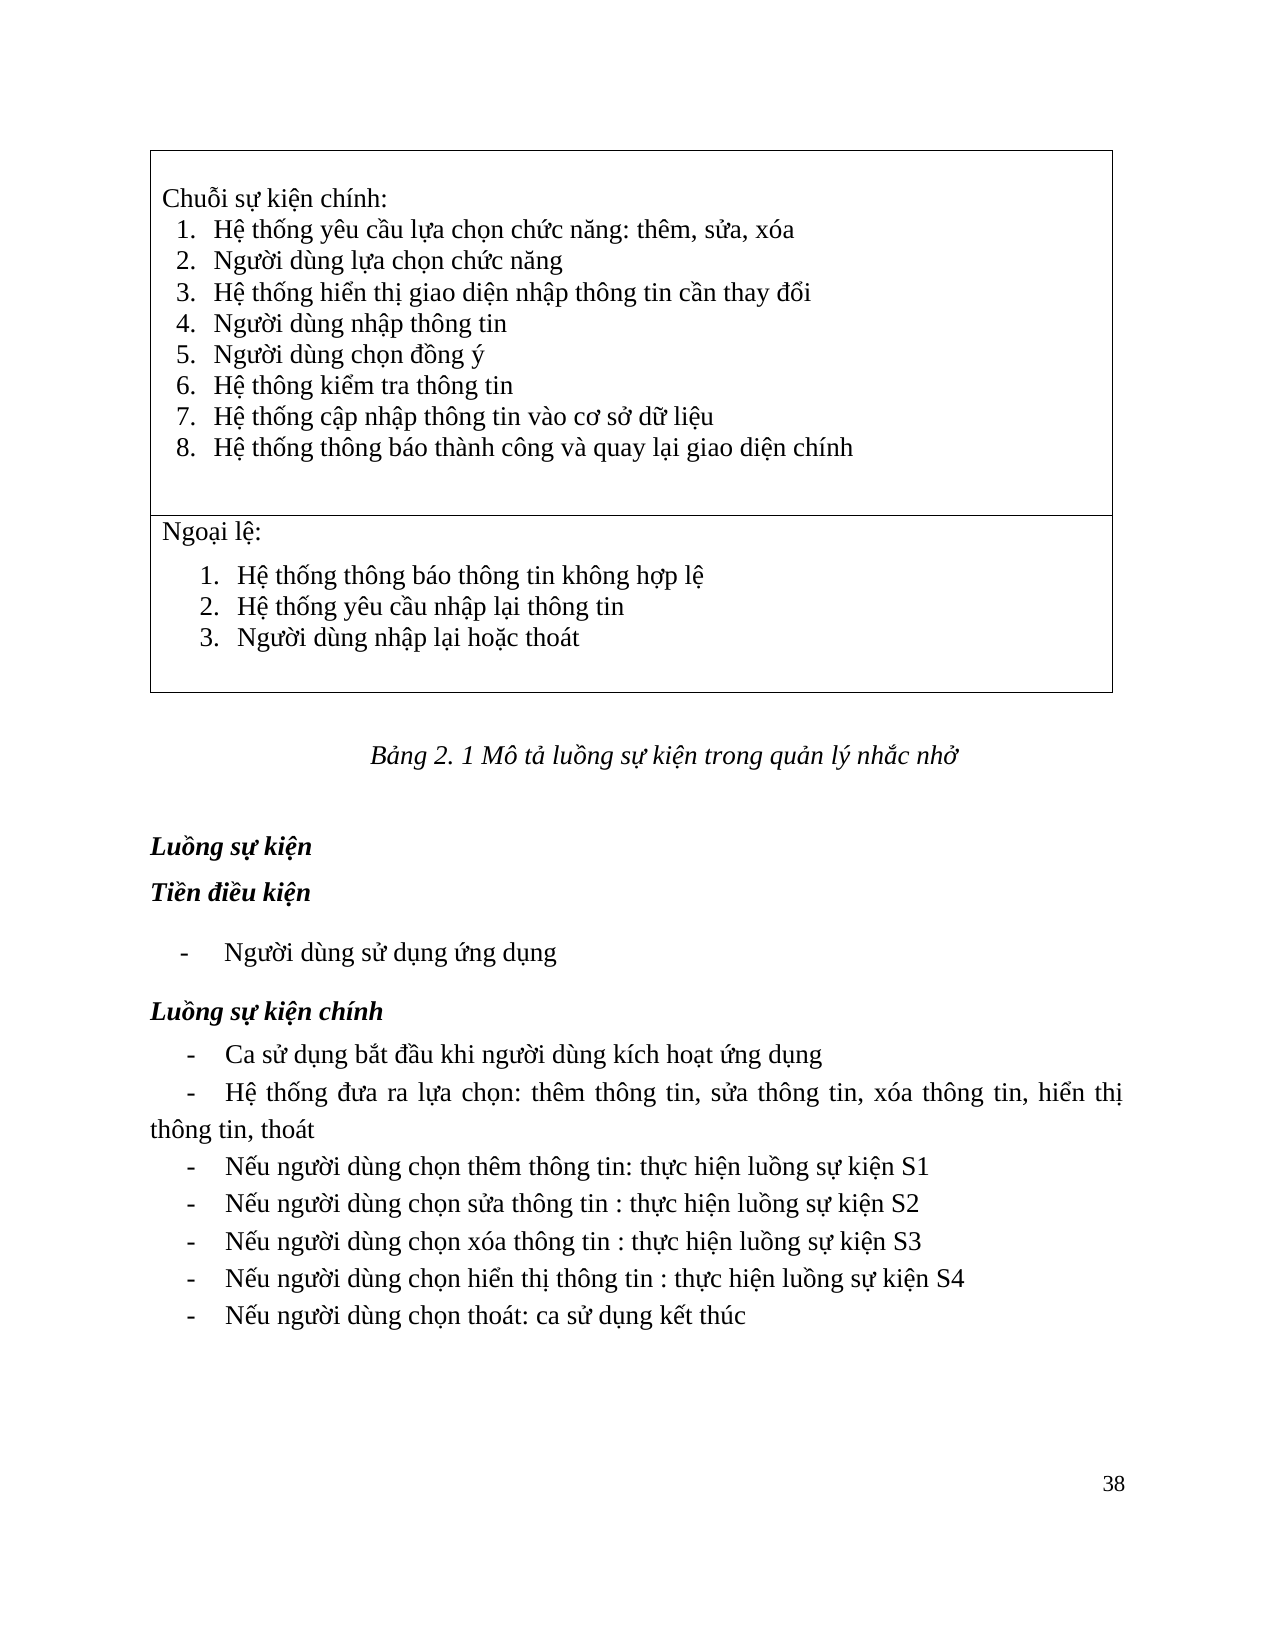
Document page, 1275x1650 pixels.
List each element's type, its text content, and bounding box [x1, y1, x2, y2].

list Nếu người dùng chọn hiển thị thông tin : thực hiện luồng sự kiện S4 [150, 1262, 1125, 1293]
text Luồng sự kiện [150, 830, 1125, 861]
list Ca sử dụng bắt đầu khi người dùng kích hoạt ứng dụng [150, 1038, 1125, 1069]
list Người dùng sử dụng ứng dụng [179, 936, 1125, 967]
list Nếu người dùng chọn thoát: ca sử dụng kết thúc [150, 1299, 1125, 1331]
table_cell Chuỗi sự kiện chính: Hệ thống yêu cầu lựa chọn chức năng: thêm, sửa, xóa Người dùng lựa chọn chức năng Hệ thống hiển thị giao diện nhập thông tin cần thay đổi Người dùng nhập thông tin Người dùng chọn đồng ý Hệ thông kiểm tra thông tin Hệ thống cập nhập thông tin vào cơ sở dữ liệu Hệ thống thông báo thành công và quay lại giao diện chính [151, 151, 1112, 514]
text Bảng 2. 1 Mô tả luồng sự kiện trong quản lý nhắc nhở [225, 739, 1106, 771]
list Nếu người dùng chọn sửa thông tin : thực hiện luồng sự kiện S2 [150, 1188, 1125, 1219]
text Tiền điều kiện [150, 876, 1125, 908]
text Luồng sự kiện chính [150, 995, 1125, 1026]
list Nếu người dùng chọn thêm thông tin: thực hiện luồng sự kiện S1 [150, 1150, 1125, 1181]
list Nếu người dùng chọn xóa thông tin : thực hiện luồng sự kiện S3 [150, 1225, 1125, 1256]
table_cell Ngoại lệ: Hệ thống thông báo thông tin không hợp lệ Hệ thống yêu cầu nhập lại thông tin Người dùng nhập lại hoặc thoát [151, 516, 1112, 692]
list Hệ thống đưa ra lựa chọn: thêm thông tin, sửa thông tin, xóa thông tin, hiển thị thông tin, thoát [150, 1076, 1125, 1144]
